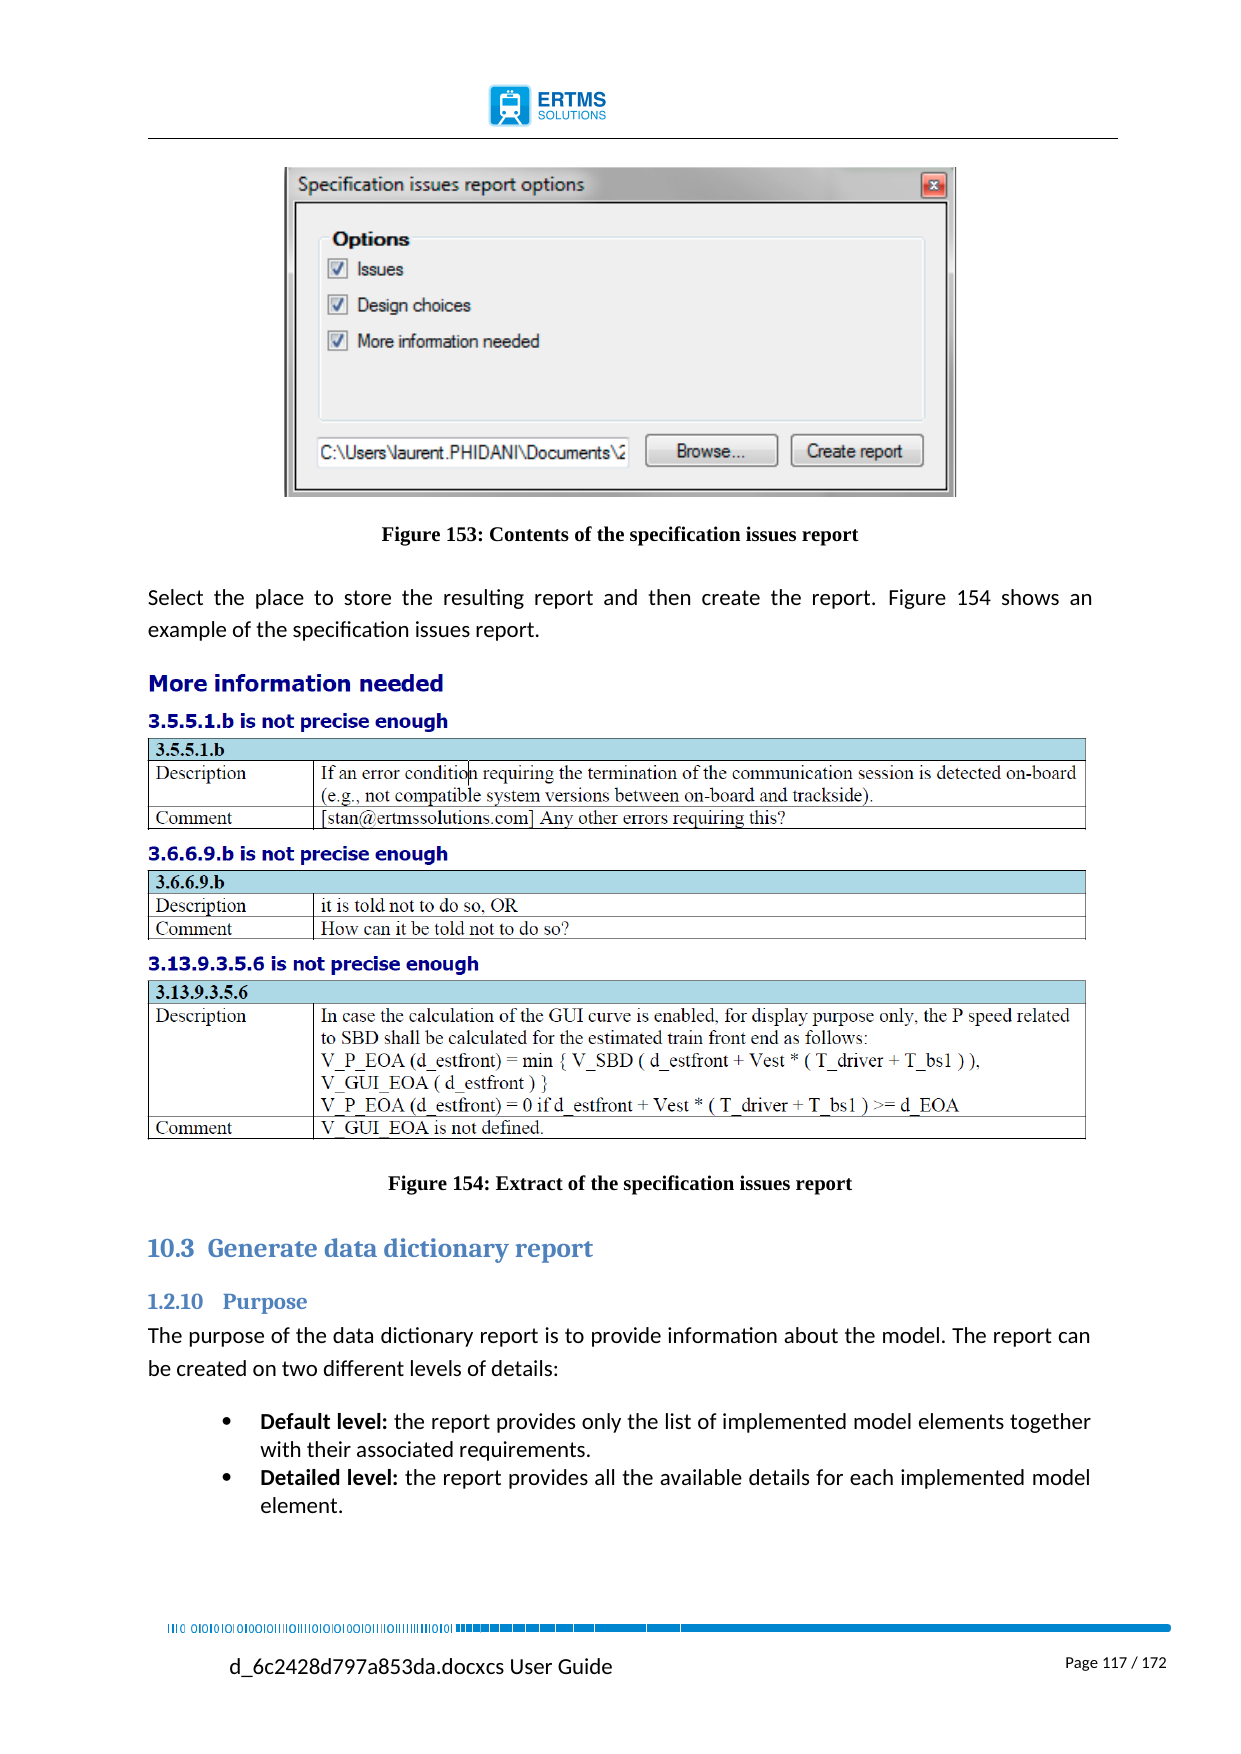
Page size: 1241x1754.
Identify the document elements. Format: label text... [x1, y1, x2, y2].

list Default level: the report provides only the list of implemented model elements together with their associated requirements. [223, 1407, 1093, 1463]
picture [167, 1624, 1171, 1633]
subtitle Generate data dictionary report [148, 1233, 1093, 1264]
picture [477, 73, 617, 138]
subtitle Purpose [148, 1289, 1093, 1315]
list Detailed level: the report provides all the available details for each implemented model element. [223, 1463, 1093, 1519]
picture [284, 167, 957, 497]
picture [147, 668, 1093, 1147]
text The purpose of the data dictionary report is to provide information about the model. The report can be created on two different levels of details: [148, 1322, 1093, 1382]
